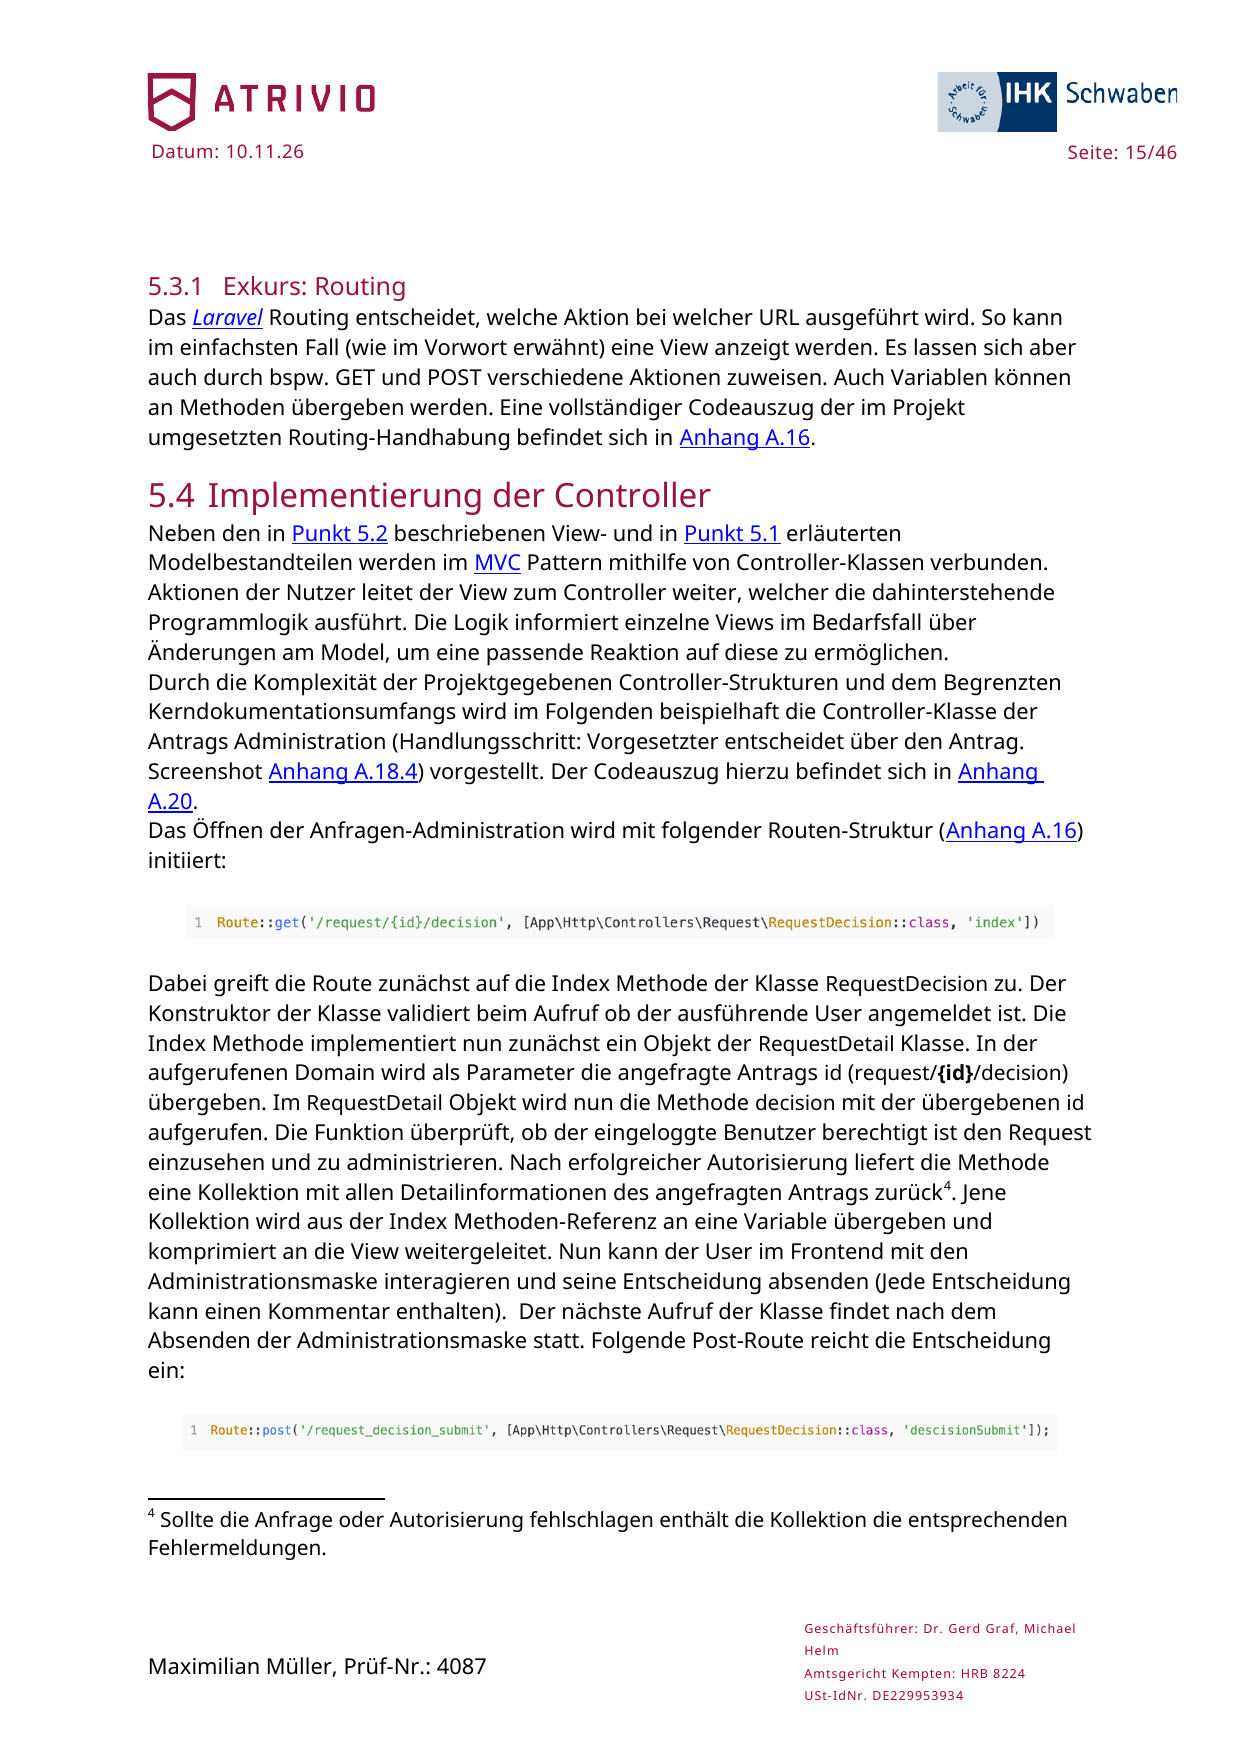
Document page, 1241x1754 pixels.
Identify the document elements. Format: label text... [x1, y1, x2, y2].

subtitle Implementierung der Controller [148, 472, 1093, 518]
text Das Laravel Routing entscheidet, welche Aktion bei welcher URL ausgeführt wird. So kann im einfachsten Fall (wie im Vorwort erwähnt) eine View anzeigt werden. Es lassen sich aber auch durch bspw. GET und POST verschiedene Aktionen zuweisen. Auch Variablen können an Methoden übergeben werden. Eine vollständiger Codeauszug der im Projekt umgesetzten Routing-Handhabung befindet sich in Anhang A.16. [148, 302, 1093, 451]
text Neben den in Punkt 5.2 beschriebenen View- und in Punkt 5.1 erläuterten Modelbestandteilen werden im MVC Pattern mithilfe von Controller-Klassen verbunden. Aktionen der Nutzer leitet der View zum Controller weiter, welcher die dahinterstehende Programmlogik ausführt. Die Logik informiert einzelne Views im Bedarfsfall über Änderungen am Model, um eine passende Reaktion auf diese zu ermöglichen. [148, 518, 1093, 667]
picture [182, 1415, 1059, 1451]
picture [186, 905, 1054, 939]
picture [937, 72, 1178, 132]
picture [147, 73, 375, 131]
text Dabei greift die Route zunächst auf die Index Methode der Klasse RequestDecision zu. Der Konstruktor der Klasse validiert beim Aufruf ob der ausführende User angemeldet ist. Die Index Methode implementiert nun zunächst ein Objekt der RequestDetail Klasse. In der aufgerufenen Domain wird als Parameter die angefragte Antrags id (request/{id}/decision) übergeben. Im RequestDetail Objekt wird nun die Methode decision mit der übergebenen id aufgerufen. Die Funktion überprüft, ob der eingeloggte Benutzer berechtigt ist den Request einzusehen und zu administrieren. Nach erfolgreicher Autorisierung liefert die Methode eine Kollektion mit allen Detailinformationen des angefragten Antrags zurück. Jene Kollektion wird aus der Index Methoden-Referenz an eine Variable übergeben und komprimiert an die View weitergeleitet. Nun kann der User im Frontend mit den Administrationsmaske interagieren und seine Entscheidung absenden (Jede Entscheidung kann einen Kommentar enthalten). Der nächste Aufruf der Klasse findet nach dem Absenden der Administrationsmaske statt. Folgende Post-Route reicht die Entscheidung ein: [148, 968, 1093, 1385]
text Durch die Komplexität der Projektgegebenen Controller-Strukturen und dem Begrenzten Kerndokumentationsumfangs wird im Folgenden beispielhaft die Controller-Klasse der Antrags Administration (Handlungsschritt: Vorgesetzter entscheidet über den Antrag. Screenshot Anhang A.18.4) vorgestellt. Der Codeauszug hierzu befindet sich in Anhang A.20. [148, 667, 1093, 816]
text Das Öffnen der Anfragen-Administration wird mit folgender Routen-Struktur (Anhang A.16) initiiert: [148, 816, 1093, 875]
subtitle Exkurs: Routing [148, 268, 1093, 302]
